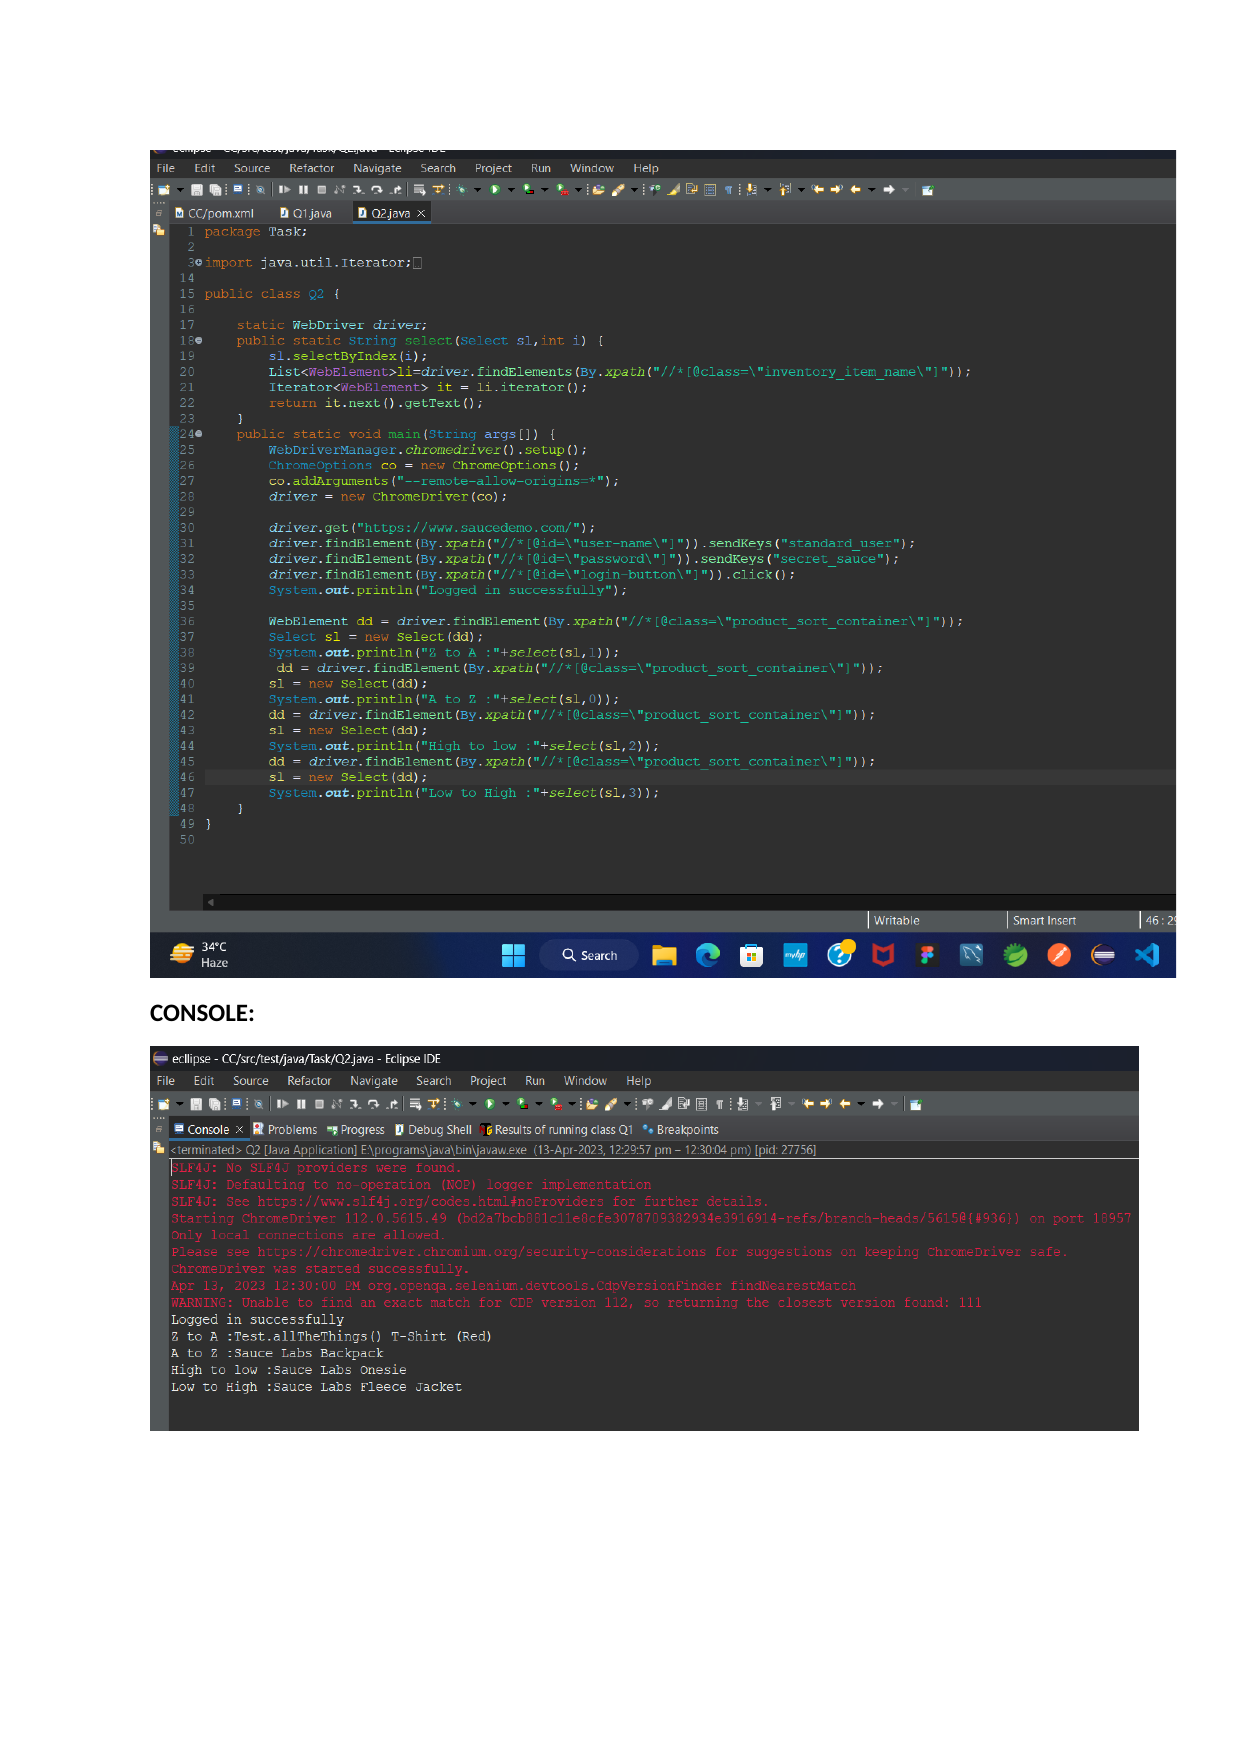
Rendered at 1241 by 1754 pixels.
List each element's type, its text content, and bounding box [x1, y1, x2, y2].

picture [150, 150, 1177, 978]
text CONSOLE: [150, 997, 1090, 1027]
picture [150, 1046, 1139, 1431]
